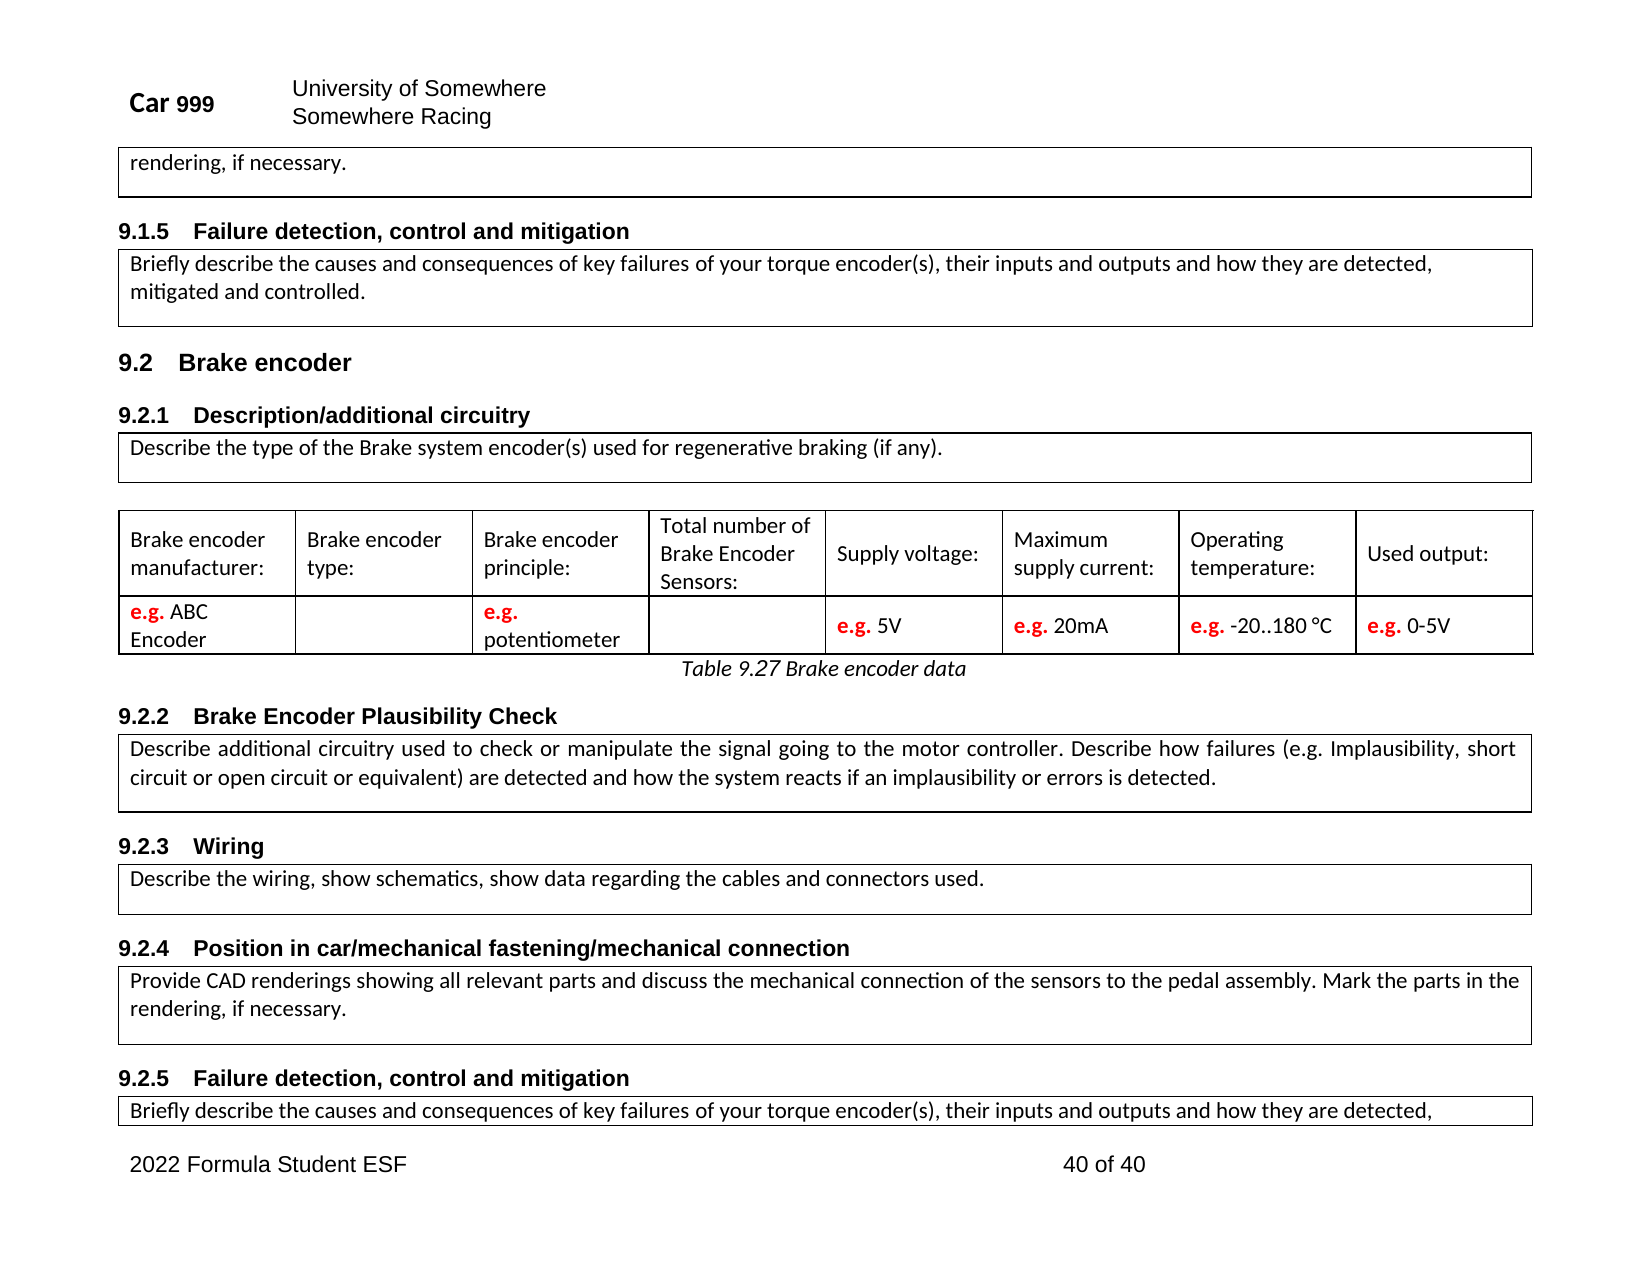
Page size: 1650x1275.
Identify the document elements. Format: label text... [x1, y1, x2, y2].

table_header Describe the wiring, show schematics, show data regarding the cables and connectors used. [119, 865, 1531, 913]
subtitle Failure detection, control and mitigation [118, 1065, 1532, 1092]
subtitle Failure detection, control and mitigation [118, 218, 1532, 245]
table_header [119, 148, 1531, 196]
table_cell [296, 597, 472, 653]
table_header Maximum supply current: [1003, 511, 1178, 595]
table_cell e.g. 0-5V [1357, 597, 1532, 653]
table_header Describe the type of the Brake system encoder(s) used for regenerative braking (if any). [119, 434, 1531, 482]
table_header Total number of Brake Encoder Sensors: [650, 511, 825, 595]
subtitle Brake Encoder Plausibility Check [118, 703, 1532, 730]
table_header Brake encoder principle: [473, 511, 648, 595]
table_header Brake encoder type: [296, 511, 472, 595]
subtitle Wiring [118, 833, 1532, 860]
table_header Brake encoder manufacturer: [120, 511, 295, 595]
table_cell e.g. ABC Encoder [120, 597, 295, 653]
table_cell e.g. 20mA [1003, 597, 1178, 653]
table_cell e.g. -20..180 °C [1180, 597, 1355, 653]
table_header Describe additional circuitry used to check or manipulate the signal going to the motor controller. Describe how failures (e.g. Implausibility, short circuit or open circuit or equivalent) are detected and how the system reacts if an implausibility or errors is detected. [119, 735, 1531, 811]
table_cell [650, 597, 825, 653]
table_header Operating temperature: [1180, 511, 1355, 595]
table_header Supply voltage: [826, 511, 1002, 595]
subtitle Brake encoder [118, 348, 1532, 377]
table_cell e.g. potentiometer [473, 597, 648, 653]
subtitle Position in car/mechanical fastening/mechanical connection [118, 935, 1532, 962]
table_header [119, 1097, 1532, 1124]
table_header Used output: [1357, 511, 1532, 595]
table_cell e.g. 5V [826, 597, 1002, 653]
subtitle Description/additional circuitry [118, 402, 1532, 428]
